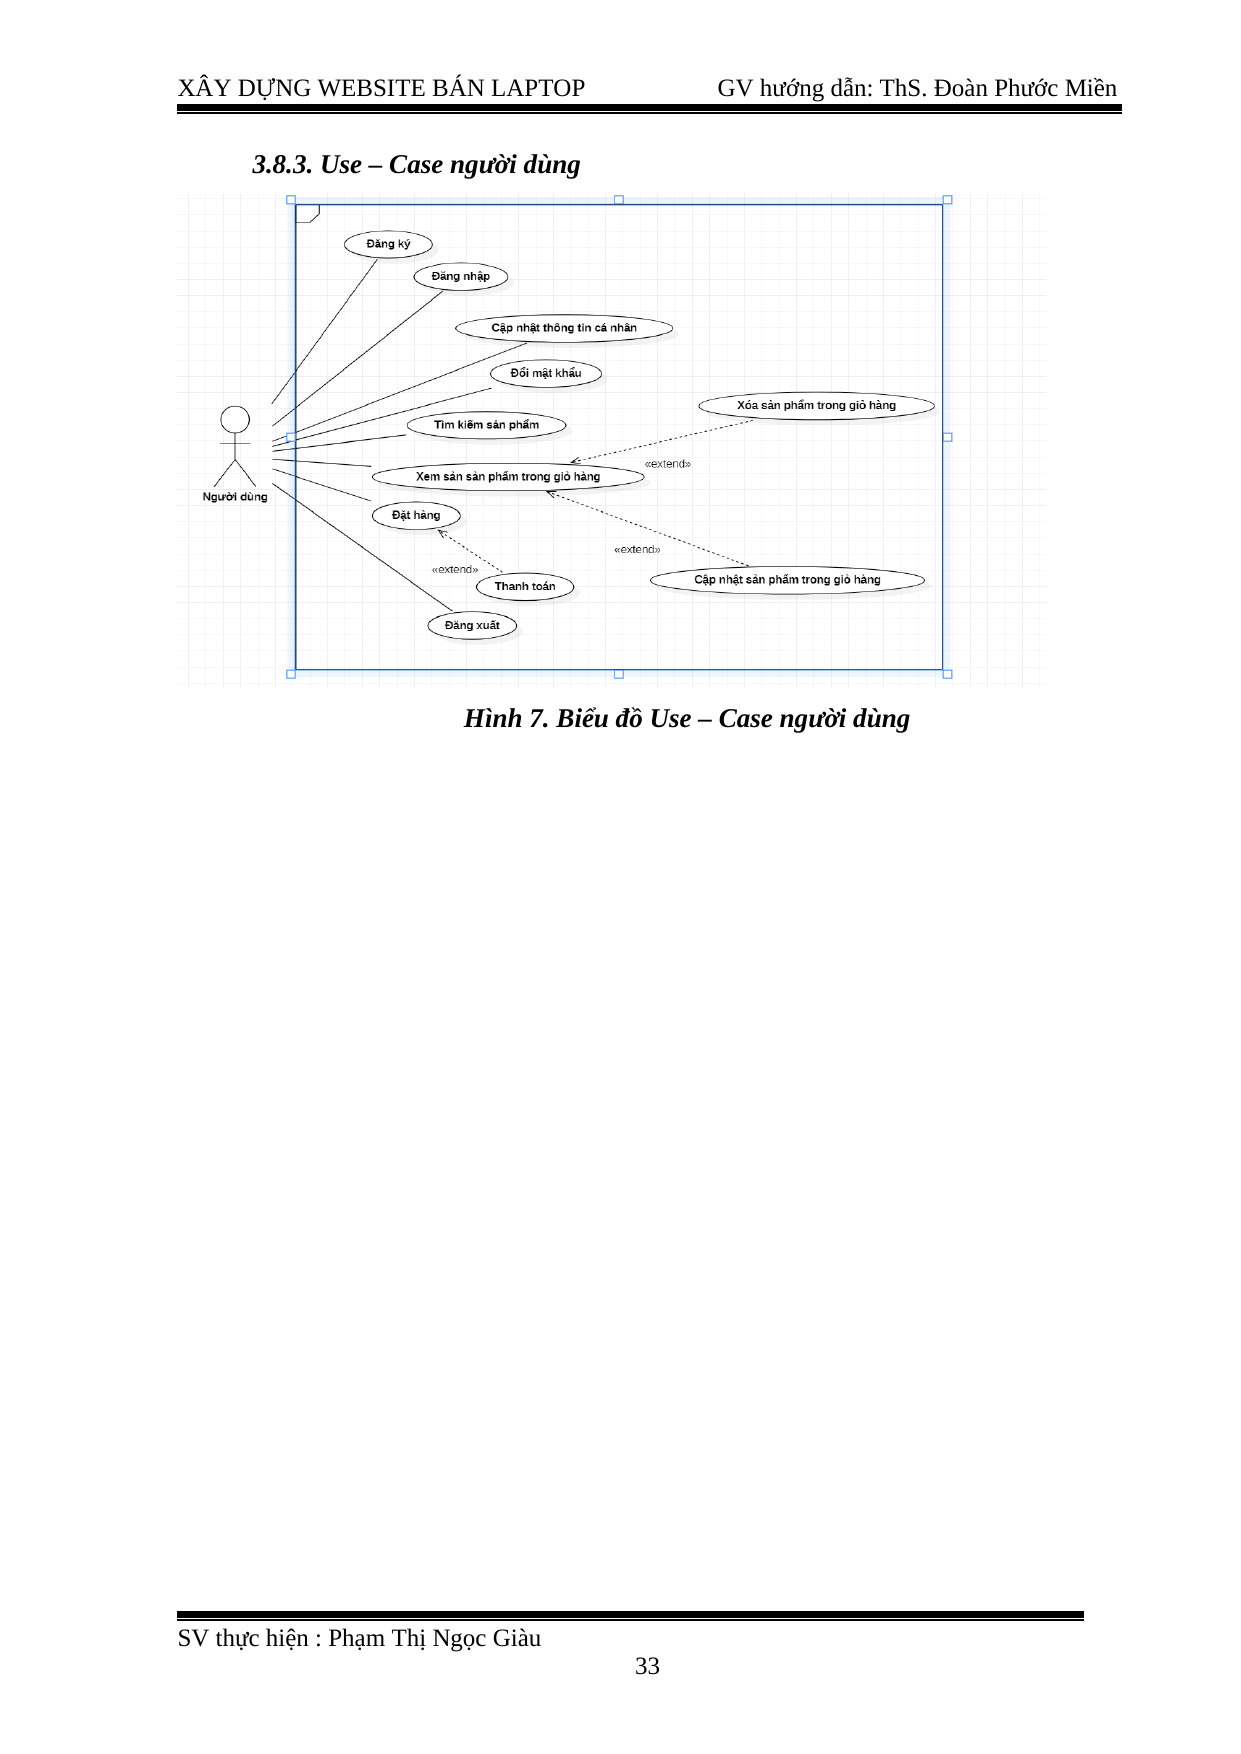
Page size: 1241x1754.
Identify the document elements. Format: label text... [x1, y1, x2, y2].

text Hình 7. Biểu đồ Use – Case người dùng [177, 702, 1122, 733]
subtitle 3.8.3. Use – Case người dùng [177, 148, 1122, 179]
picture [177, 194, 1047, 688]
